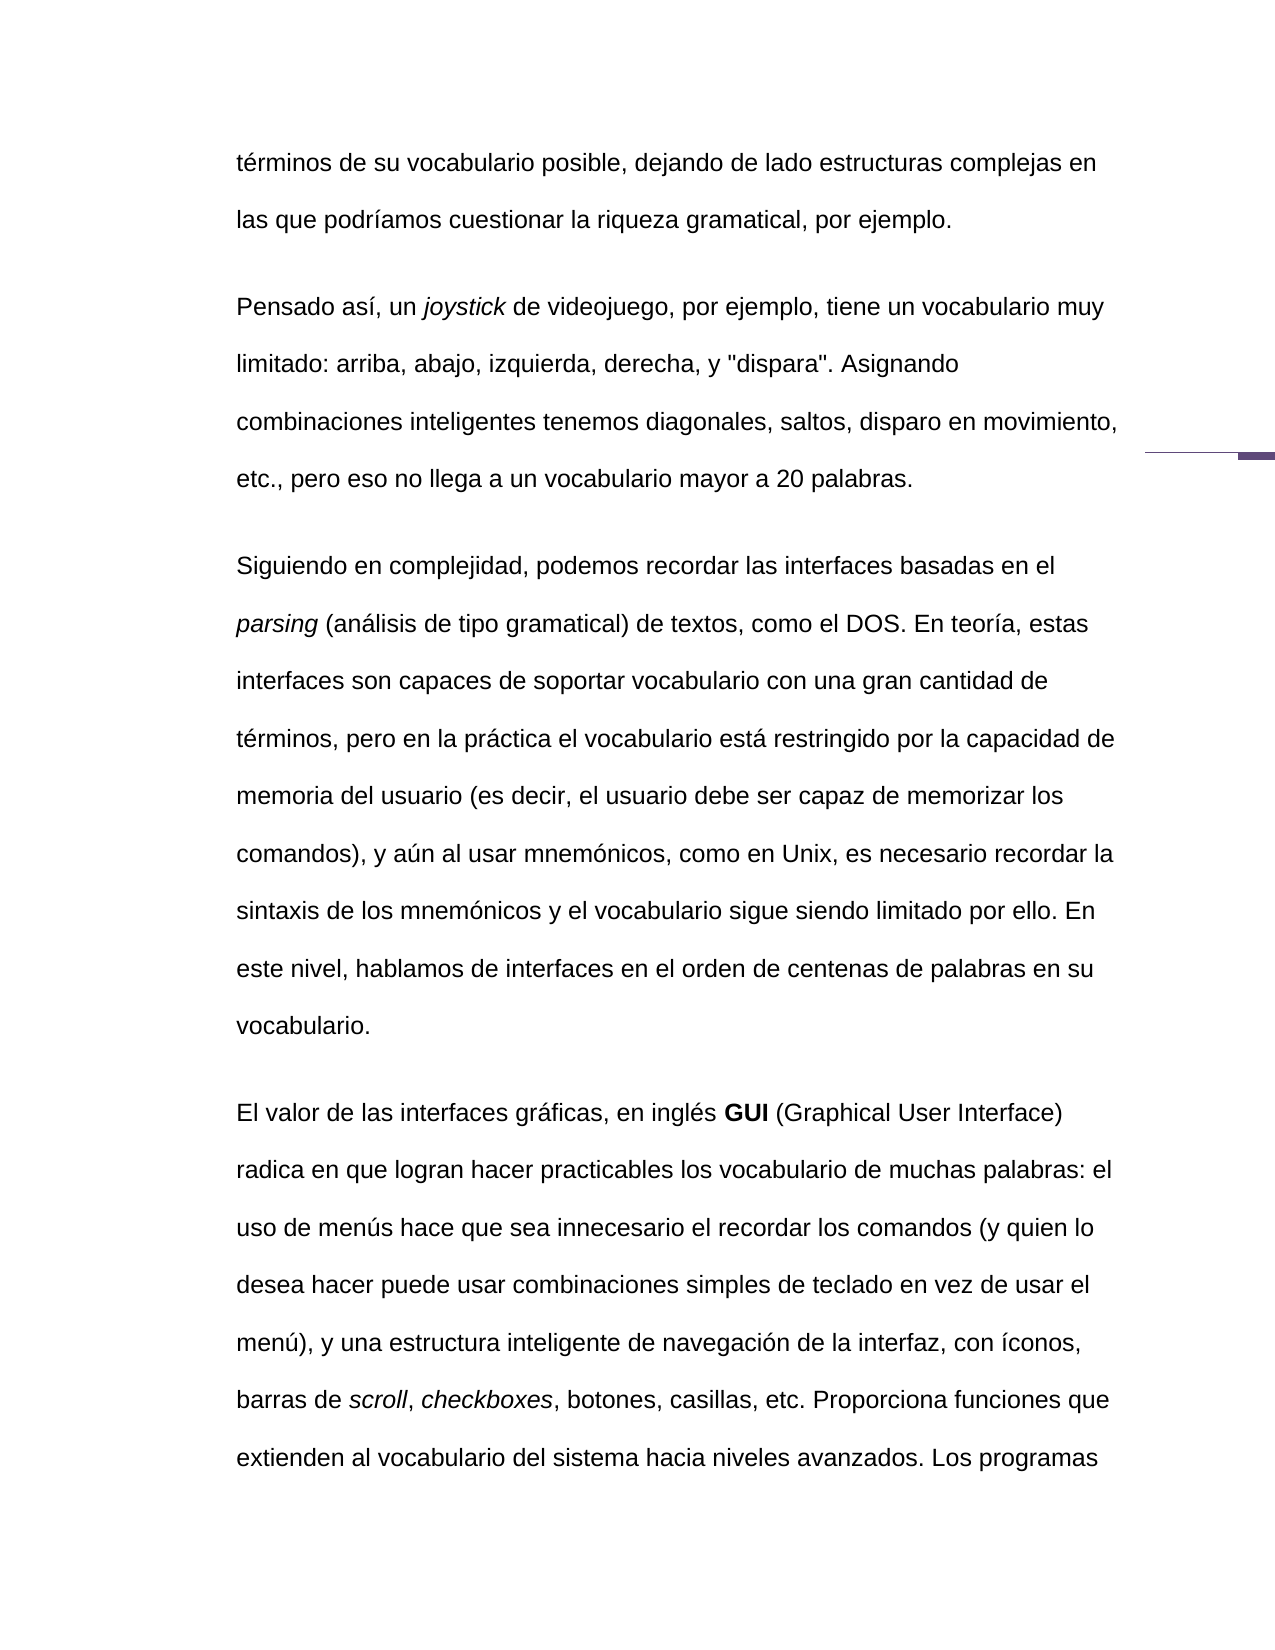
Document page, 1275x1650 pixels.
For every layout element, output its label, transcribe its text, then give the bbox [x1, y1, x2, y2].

text Siguiendo en complejidad, podemos recordar las interfaces basadas en el parsing (análisis de tipo gramatical) de textos, como el DOS. En teoría, estas interfaces son capaces de soportar vocabulario con una gran cantidad de términos, pero en la práctica el vocabulario está restringido por la capacidad de memoria del usuario (es decir, el usuario debe ser capaz de memorizar los comandos), y aún al usar mnemónicos, como en Unix, es necesario recordar la sintaxis de los mnemónicos y el vocabulario sigue siendo limitado por ello. En este nivel, hablamos de interfaces en el orden de centenas de palabras en su vocabulario. [236, 551, 1127, 1040]
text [236, 148, 1127, 234]
text Pensado así, un joystick de videojuego, por ejemplo, tiene un vocabulario muy limitado: arriba, abajo, izquierda, derecha, y "dispara". Asignando combinaciones inteligentes tenemos diagonales, saltos, disparo en movimiento, etc., pero eso no llega a un vocabulario mayor a 20 palabras. [236, 292, 1127, 493]
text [236, 1098, 1127, 1471]
